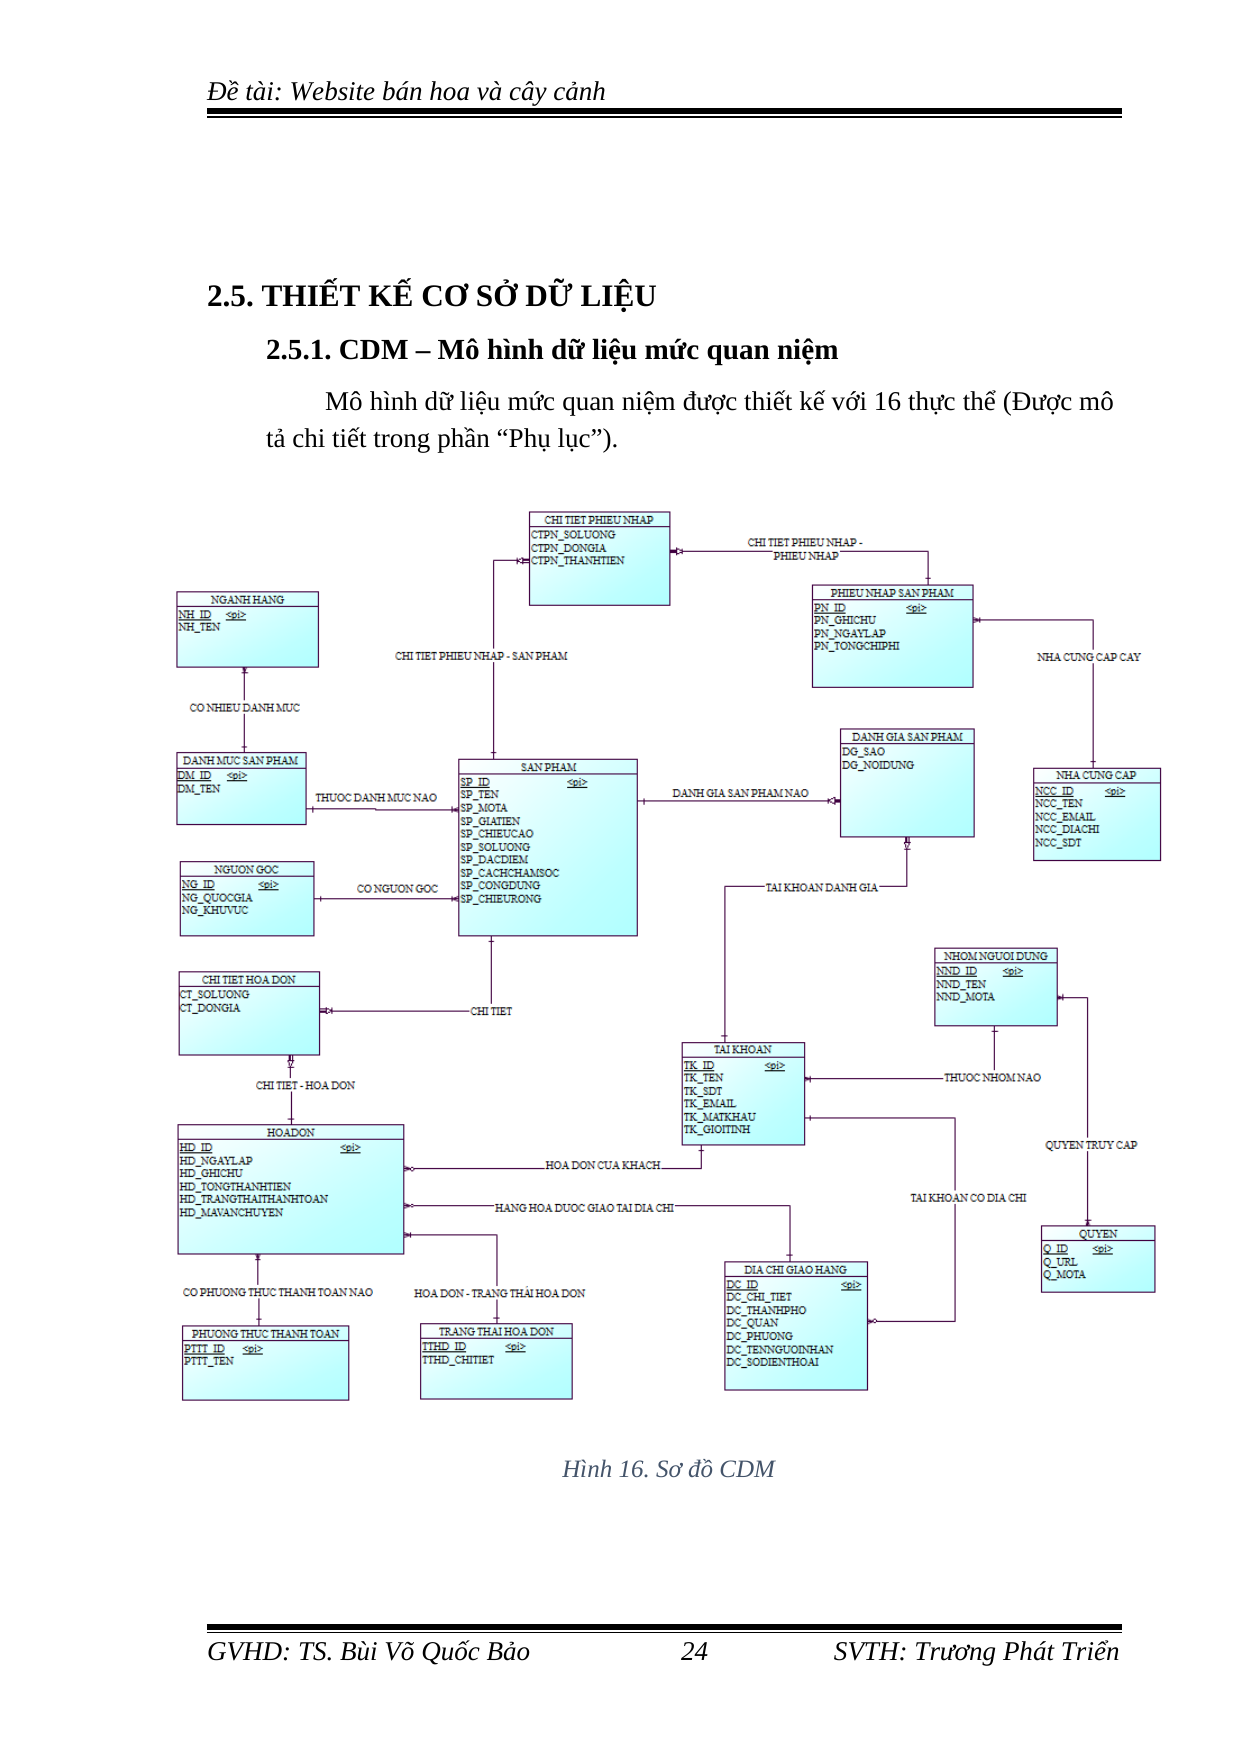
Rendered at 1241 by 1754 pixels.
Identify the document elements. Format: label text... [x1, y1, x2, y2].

picture [154, 508, 1187, 1412]
text Mô hình dữ liệu mức quan niệm được thiết kế với 16 thực thể (Được mô tả chi tiết trong phần “Phụ lục”). [207, 385, 1122, 453]
text THIẾT KẾ CƠ SỞ DỮ LIỆU [207, 277, 1122, 313]
text CDM – Mô hình dữ liệu mức quan niệm [207, 332, 1122, 366]
